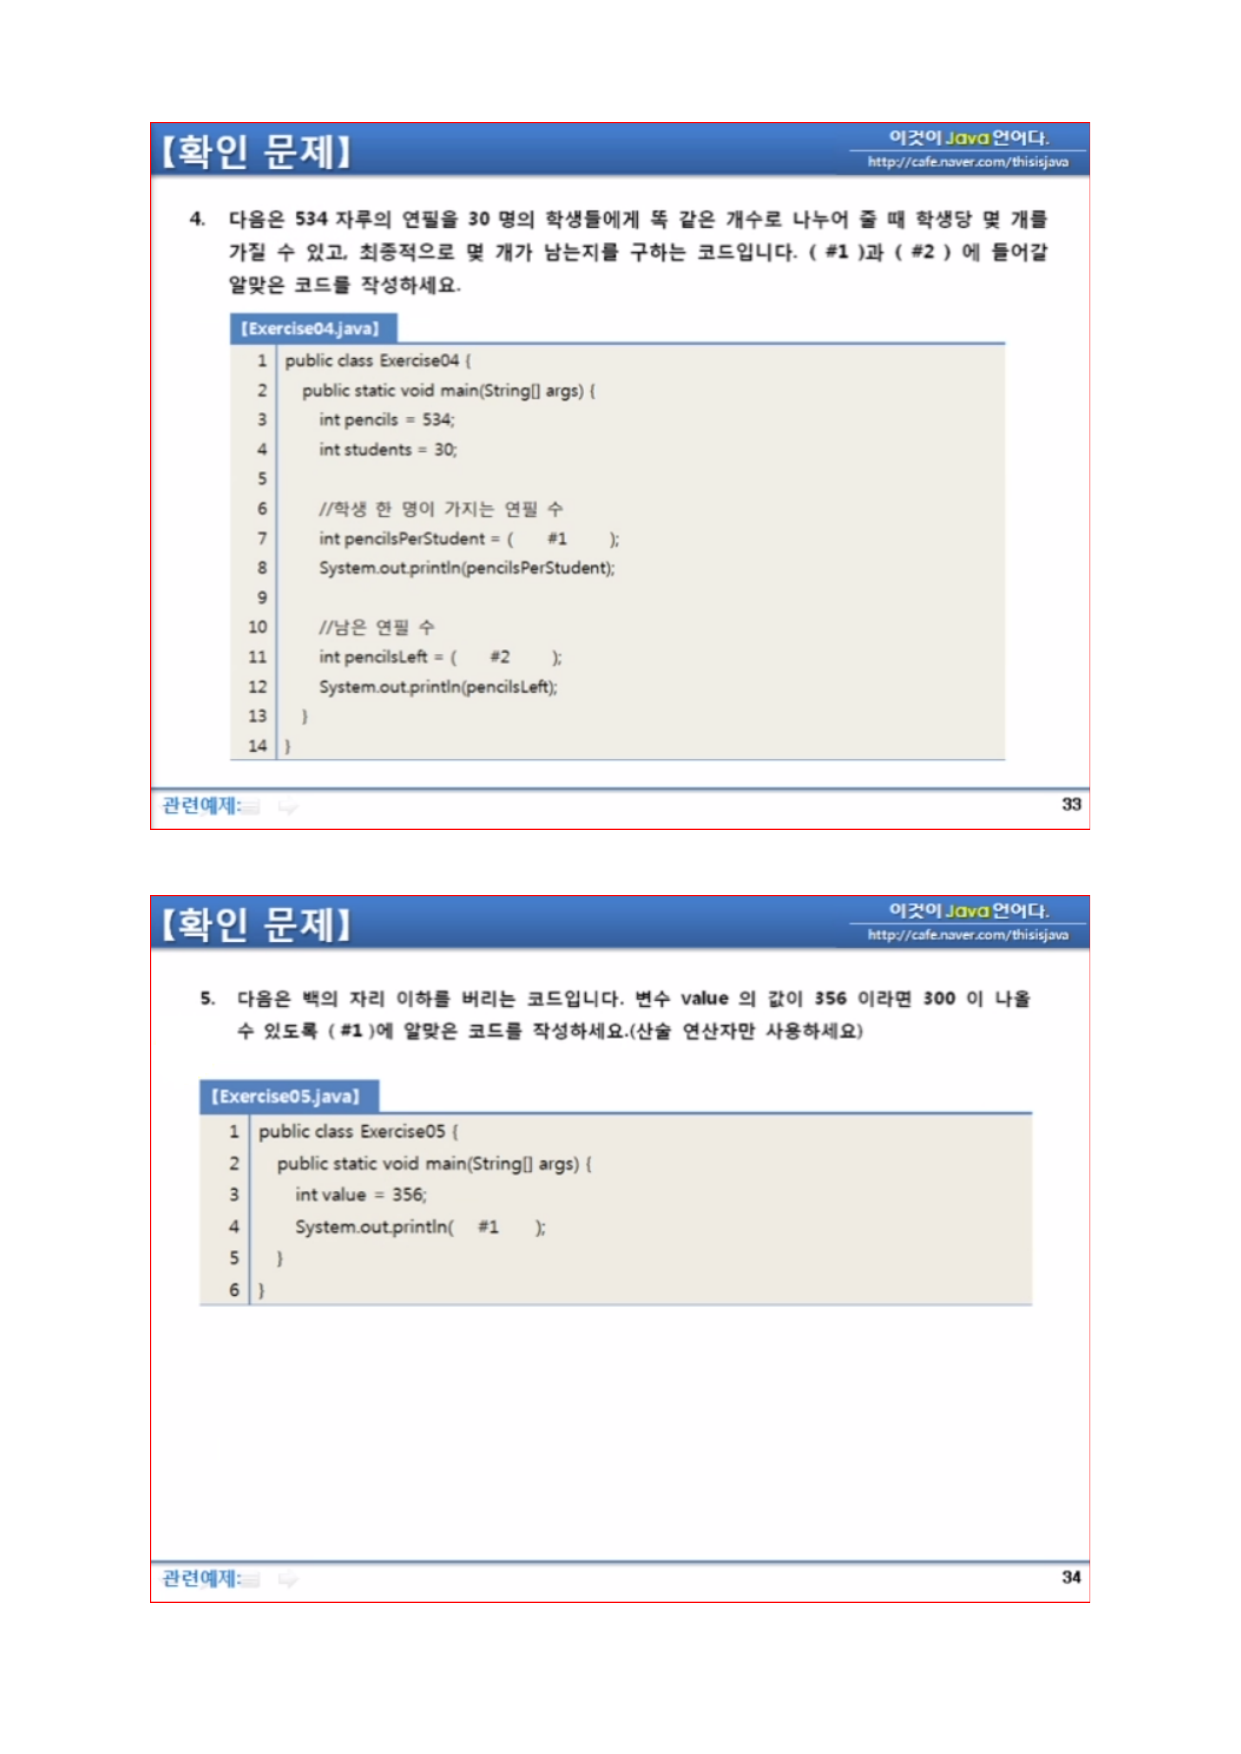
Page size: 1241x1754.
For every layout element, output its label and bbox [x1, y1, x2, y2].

picture [150, 895, 1091, 1603]
picture [150, 122, 1091, 830]
